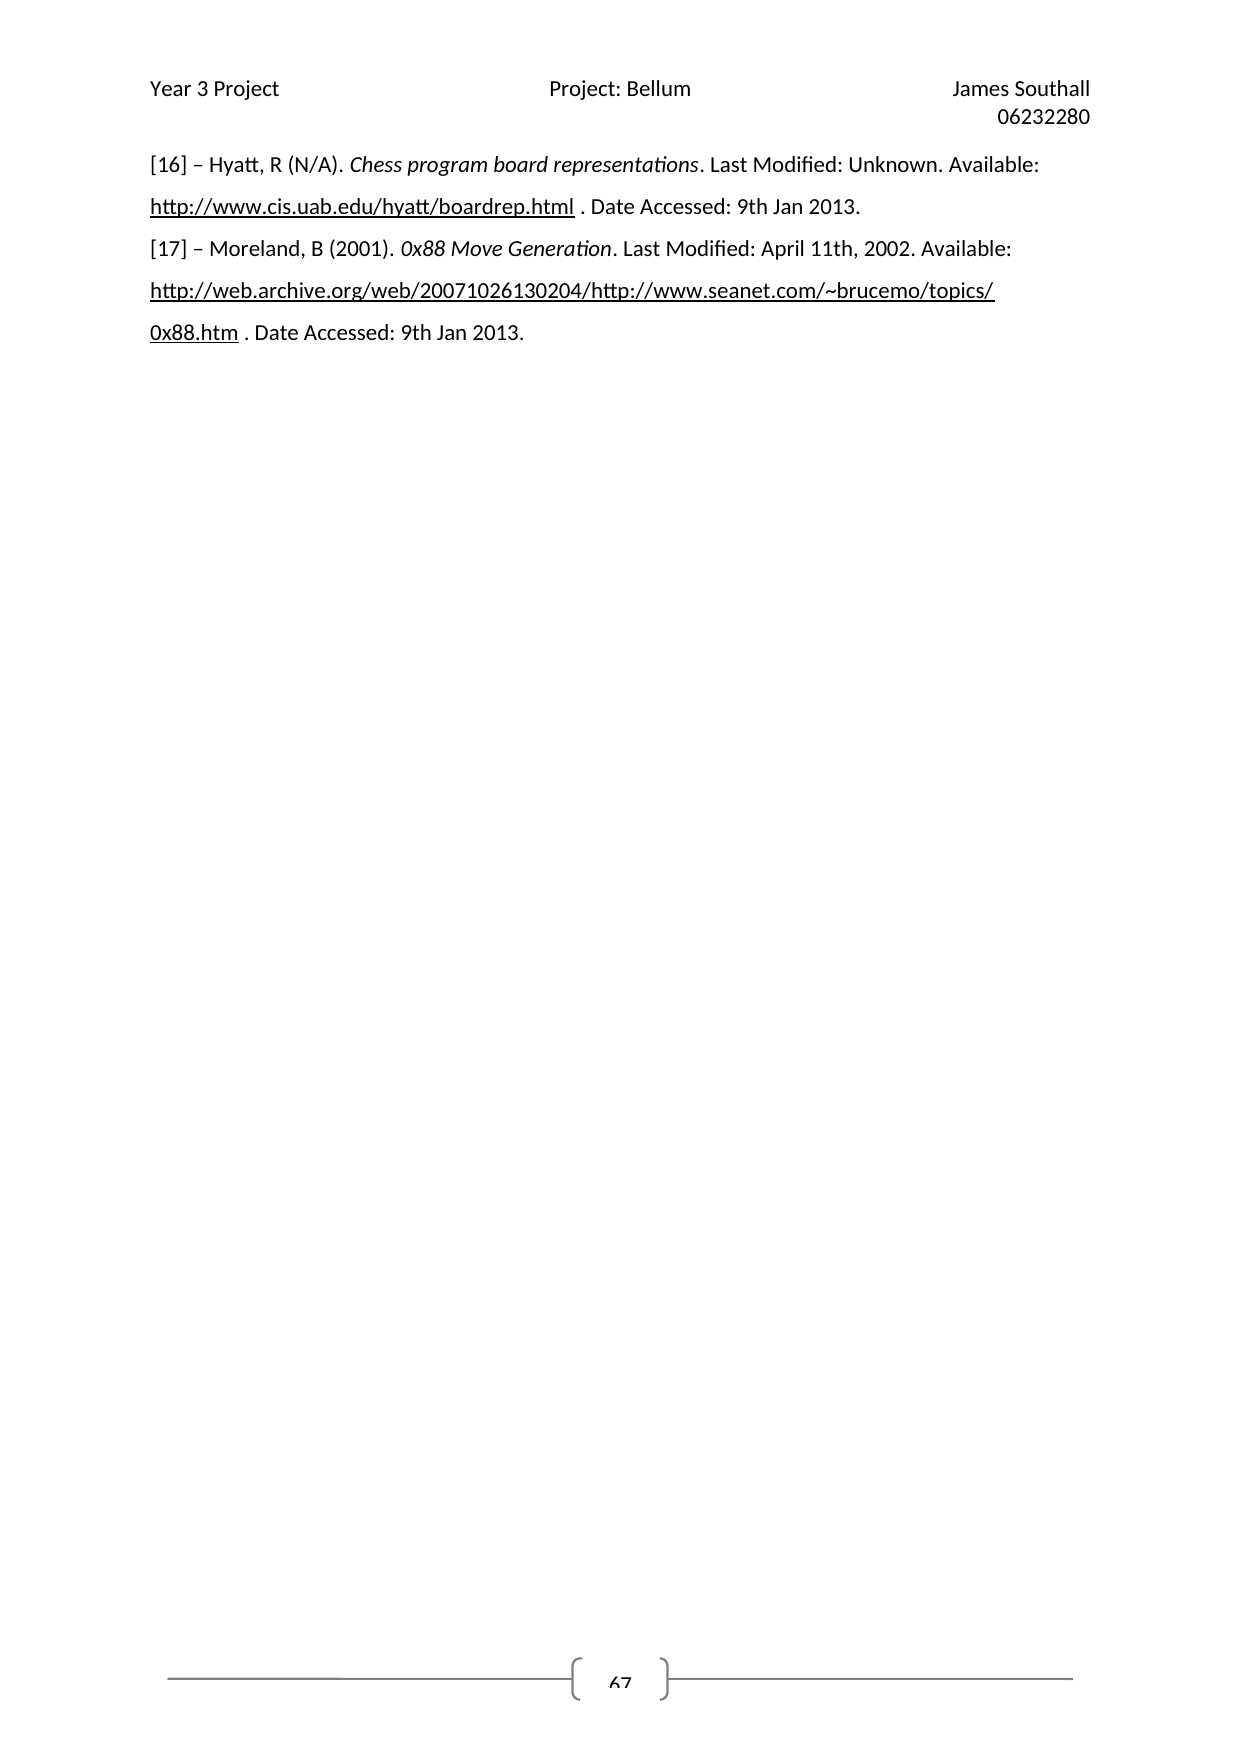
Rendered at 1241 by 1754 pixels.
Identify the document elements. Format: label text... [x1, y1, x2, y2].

text [17] – Moreland, B (2001). 0x88 Move Generation. Last Modified: April 11th, 2002. Available: http://web.archive.org/web/20071026130204/http://www.seanet.com/~brucemo/topics/0x88.htm . Date Accessed: 9th Jan 2013. [150, 234, 1090, 346]
text [16] – Hyatt, R (N/A). Chess program board representations. Last Modified: Unknown. Available: http://www.cis.uab.edu/hyatt/boardrep.html . Date Accessed: 9th Jan 2013. [150, 150, 1090, 220]
